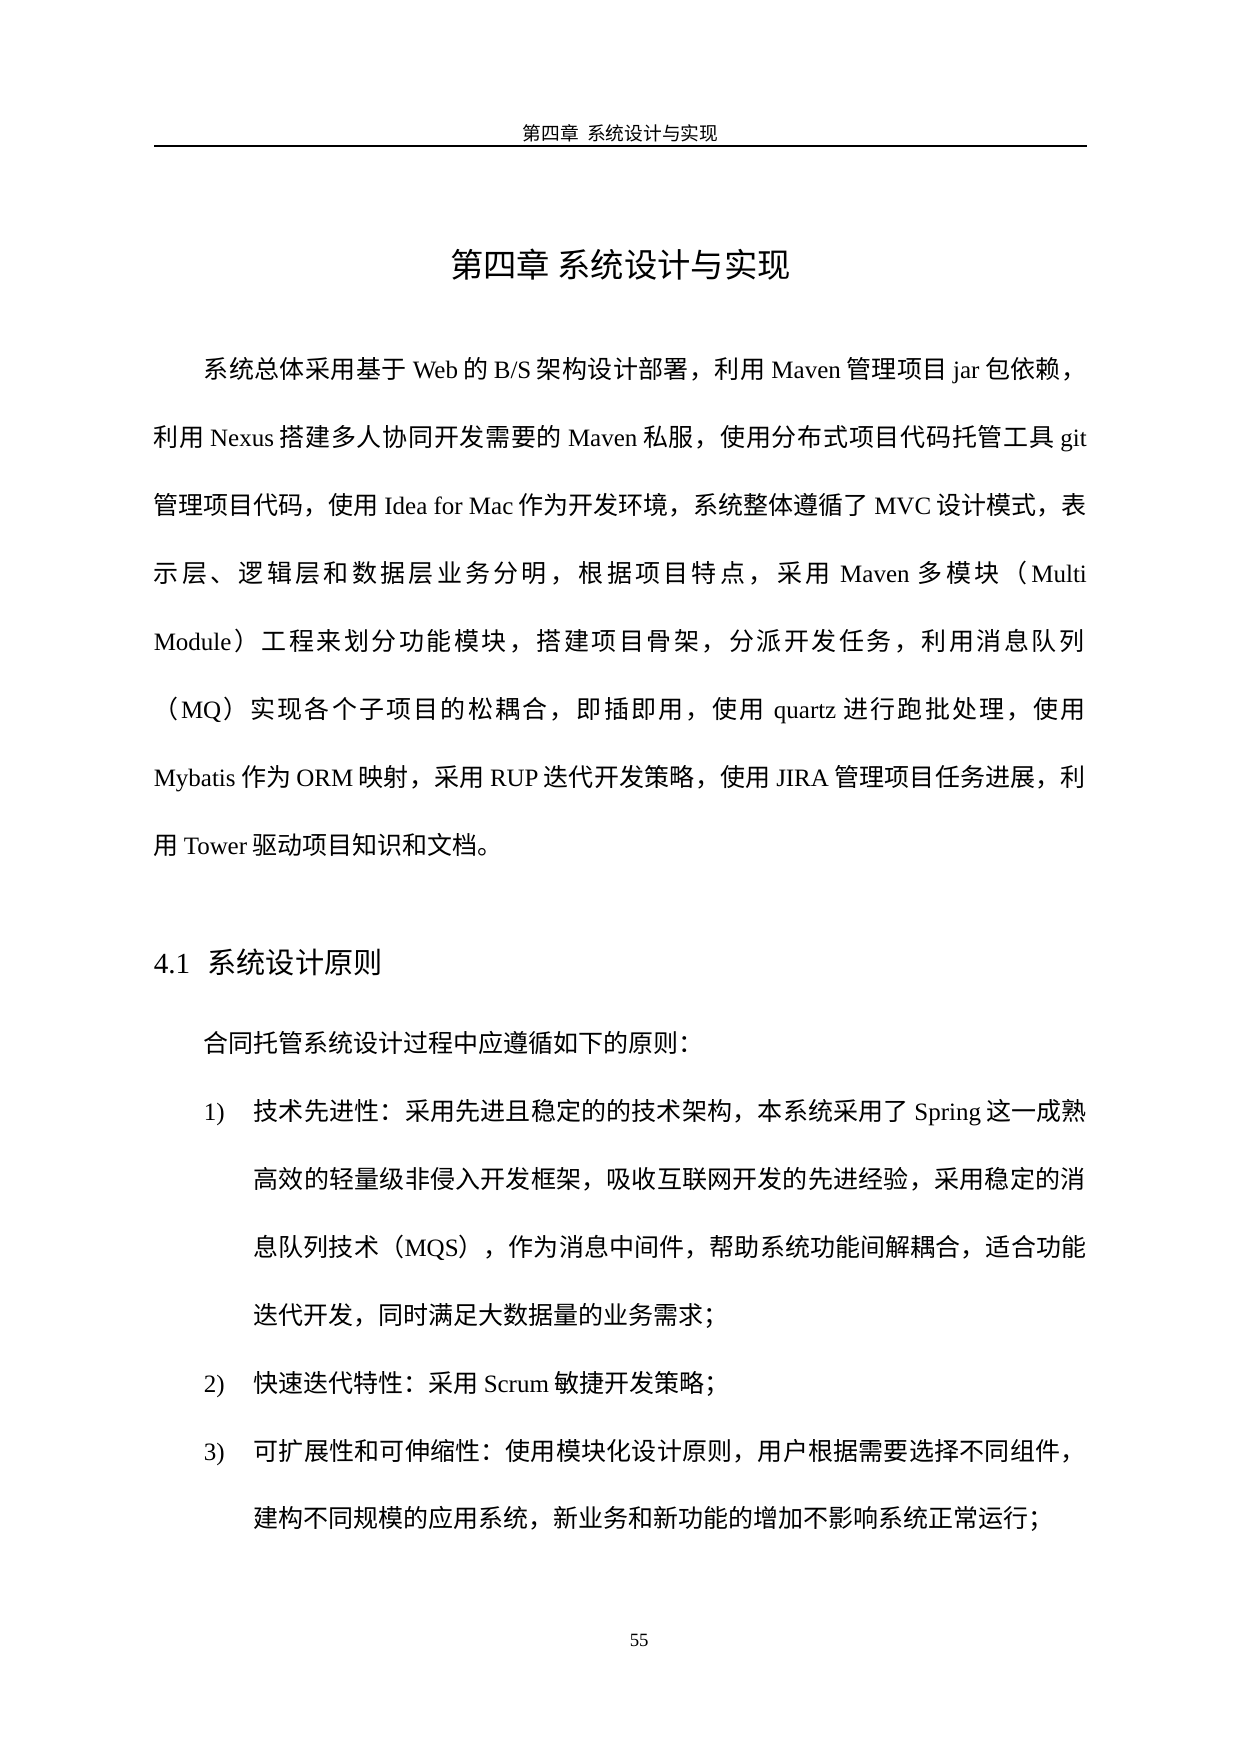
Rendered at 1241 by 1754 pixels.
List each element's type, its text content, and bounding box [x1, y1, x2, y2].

list 技术先进性：采用先进且稳定的的技术架构，本系统采用了Spring这一成熟高效的轻量级非侵入开发框架，吸收互联网开发的先进经验，采用稳定的消息队列技术（MQS），作为消息中间件，帮助系统功能间解耦合，适合功能迭代开发，同时满足大数据量的业务需求； [203, 1076, 1087, 1347]
text 系统总体采用基于Web的B/S架构设计部署，利用Maven管理项目jar包依赖，利用Nexus搭建多人协同开发需要的Maven私服，使用分布式项目代码托管工具git管理项目代码，使用Idea for Mac作为开发环境，系统整体遵循了MVC设计模式，表示层、逻辑层和数据层业务分明，根据项目特点，采用Maven多模块（Multi Module）工程来划分功能模块，搭建项目骨架，分派开发任务，利用消息队列（MQ）实现各个子项目的松耦合，即插即用，使用quartz进行跑批处理，使用Mybatis作为ORM映射，采用RUP迭代开发策略，使用JIRA管理项目任务进展，利用Tower驱动项目知识和文档。 [153, 334, 1087, 877]
subtitle 第四章 系统设计与实现 [153, 228, 1087, 296]
list 可扩展性和可伸缩性：使用模块化设计原则，用户根据需要选择不同组件，建构不同规模的应用系统，新业务和新功能的增加不影响系统正常运行； [203, 1415, 1087, 1551]
text 合同托管系统设计过程中应遵循如下的原则： [153, 1008, 1087, 1076]
subtitle 系统设计原则 [153, 927, 1087, 995]
list 快速迭代特性：采用Scrum敏捷开发策略； [203, 1347, 1087, 1415]
